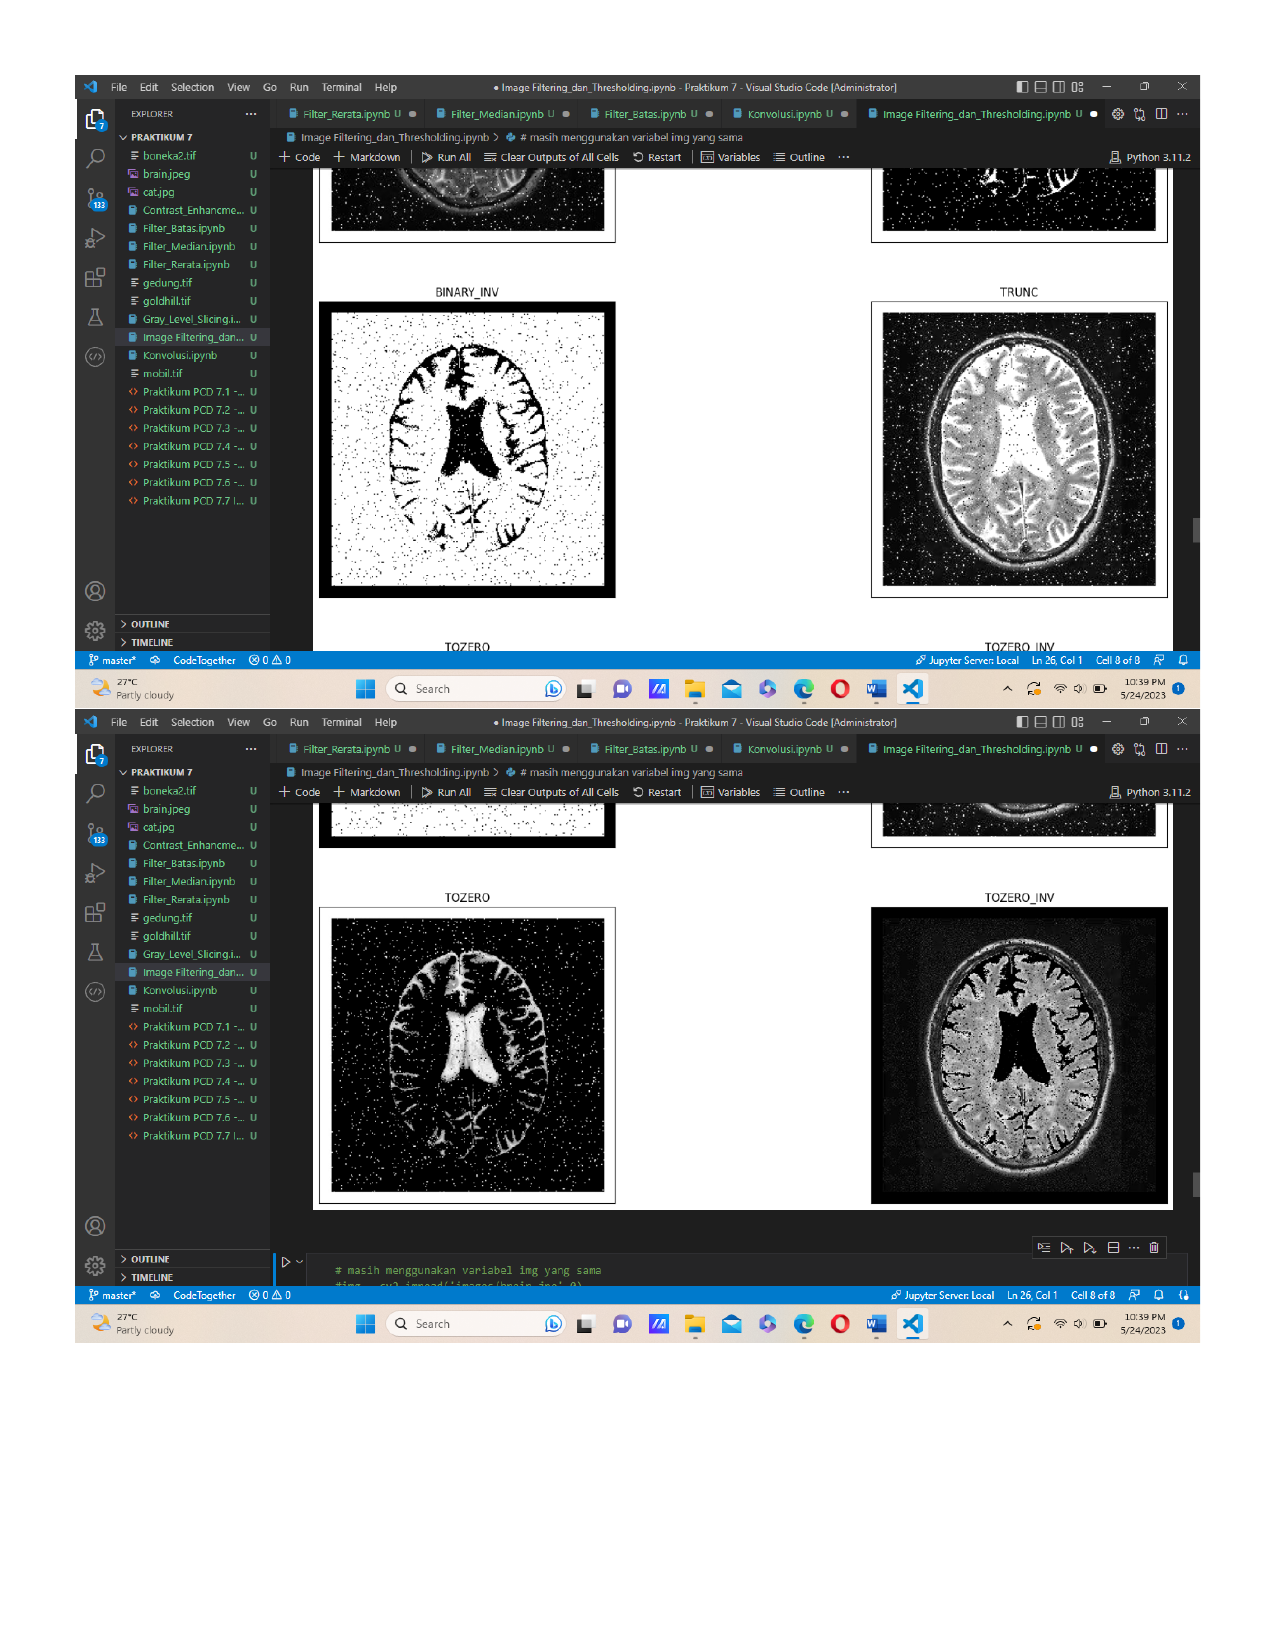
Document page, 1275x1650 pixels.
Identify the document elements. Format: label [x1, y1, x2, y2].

picture [75, 75, 1200, 708]
picture [75, 709, 1200, 1343]
